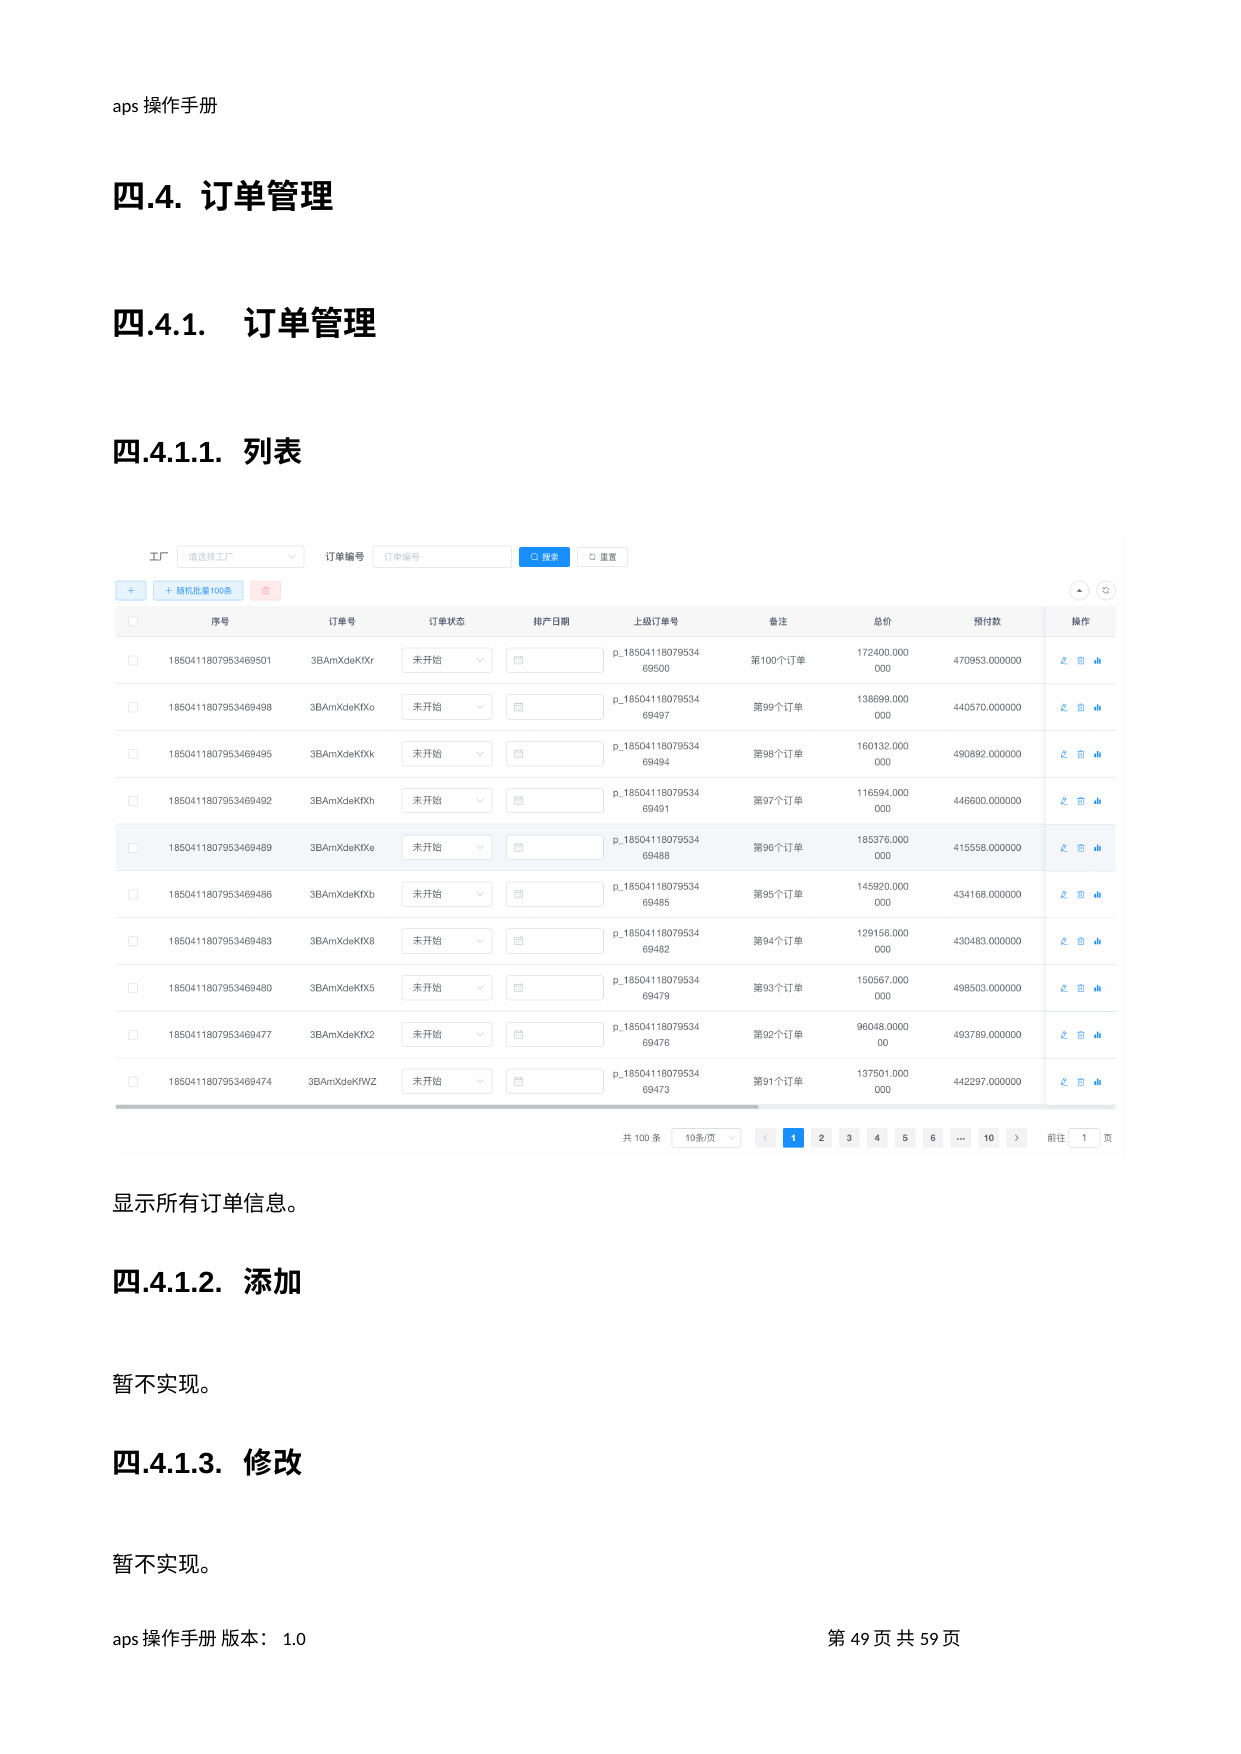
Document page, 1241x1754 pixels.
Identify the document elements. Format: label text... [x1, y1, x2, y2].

subtitle 订单管理 [112, 289, 1128, 354]
subtitle 列表 [112, 418, 1128, 483]
subtitle 添加 [112, 1248, 1128, 1313]
text 暂不实现。 [112, 1366, 1128, 1399]
subtitle 修改 [112, 1428, 1128, 1493]
picture [112, 536, 1126, 1158]
text 暂不实现。 [112, 1546, 1128, 1579]
subtitle 订单管理 [112, 162, 1128, 227]
text 显示所有订单信息。 [112, 1186, 1128, 1218]
